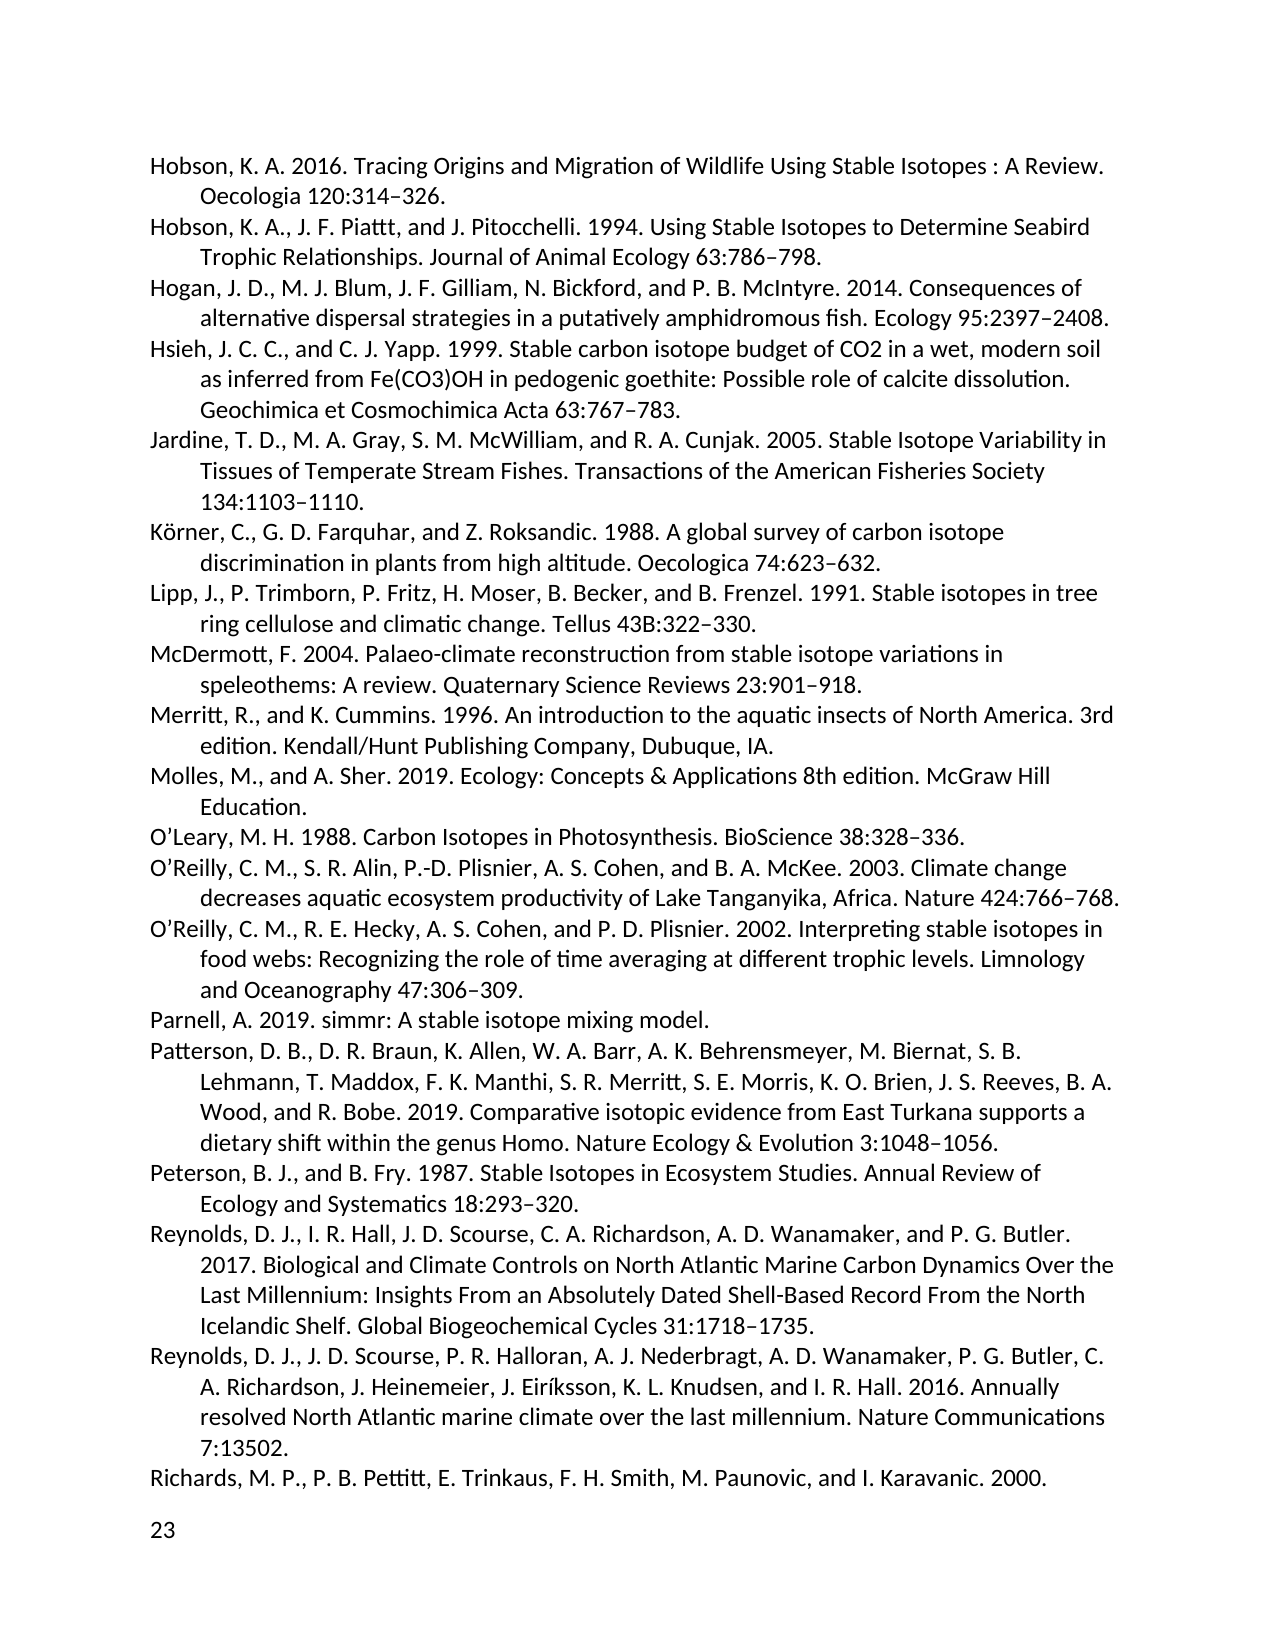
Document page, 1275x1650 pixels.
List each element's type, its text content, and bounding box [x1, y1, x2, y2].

text Molles, M., and A. Sher. 2019. Ecology: Concepts & Applications 8th edition. McGraw Hill Education. [150, 760, 1125, 821]
text Jardine, T. D., M. A. Gray, S. M. McWilliam, and R. A. Cunjak. 2005. Stable Isotope Variability in Tissues of Temperate Stream Fishes. Transactions of the American Fisheries Society 134:1103–1110. [150, 425, 1125, 516]
text Hogan, J. D., M. J. Blum, J. F. Gilliam, N. Bickford, and P. B. McIntyre. 2014. Consequences of alternative dispersal strategies in a putatively amphidromous fish. Ecology 95:2397–2408. [150, 272, 1125, 333]
text Parnell, A. 2019. simmr: A stable isotope mixing model. [150, 1004, 1125, 1035]
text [150, 1462, 1125, 1493]
text Lipp, J., P. Trimborn, P. Fritz, H. Moser, B. Becker, and B. Frenzel. 1991. Stable isotopes in tree ring cellulose and climatic change. Tellus 43B:322–330. [150, 577, 1125, 638]
text Hsieh, J. C. C., and C. J. Yapp. 1999. Stable carbon isotope budget of CO2 in a wet, modern soil as inferred from Fe(CO3)OH in pedogenic goethite: Possible role of calcite dissolution. Geochimica et Cosmochimica Acta 63:767–783. [150, 333, 1125, 425]
text Merritt, R., and K. Cummins. 1996. An introduction to the aquatic insects of North America. 3rd edition. Kendall/Hunt Publishing Company, Dubuque, IA. [150, 699, 1125, 760]
text Reynolds, D. J., J. D. Scourse, P. R. Halloran, A. J. Nederbragt, A. D. Wanamaker, P. G. Butler, C. A. Richardson, J. Heinemeier, J. Eiríksson, K. L. Knudsen, and I. R. Hall. 2016. Annually resolved North Atlantic marine climate over the last millennium. Nature Communications 7:13502. [150, 1340, 1125, 1462]
text O’Reilly, C. M., R. E. Hecky, A. S. Cohen, and P. D. Plisnier. 2002. Interpreting stable isotopes in food webs: Recognizing the role of time averaging at different trophic levels. Limnology and Oceanography 47:306–309. [150, 913, 1125, 1004]
text Hobson, K. A. 2016. Tracing Origins and Migration of Wildlife Using Stable Isotopes : A Review. Oecologia 120:314–326. [150, 150, 1125, 211]
text McDermott, F. 2004. Palaeo-climate reconstruction from stable isotope variations in speleothems: A review. Quaternary Science Reviews 23:901–918. [150, 638, 1125, 699]
text Körner, C., G. D. Farquhar, and Z. Roksandic. 1988. A global survey of carbon isotope discrimination in plants from high altitude. Oecologica 74:623–632. [150, 516, 1125, 577]
text Reynolds, D. J., I. R. Hall, J. D. Scourse, C. A. Richardson, A. D. Wanamaker, and P. G. Butler. 2017. Biological and Climate Controls on North Atlantic Marine Carbon Dynamics Over the Last Millennium: Insights From an Absolutely Dated Shell-Based Record From the North Icelandic Shelf. Global Biogeochemical Cycles 31:1718–1735. [150, 1218, 1125, 1340]
text O’Leary, M. H. 1988. Carbon Isotopes in Photosynthesis. BioScience 38:328–336. [150, 821, 1125, 852]
text Peterson, B. J., and B. Fry. 1987. Stable Isotopes in Ecosystem Studies. Annual Review of Ecology and Systematics 18:293–320. [150, 1157, 1125, 1218]
text Patterson, D. B., D. R. Braun, K. Allen, W. A. Barr, A. K. Behrensmeyer, M. Biernat, S. B. Lehmann, T. Maddox, F. K. Manthi, S. R. Merritt, S. E. Morris, K. O. Brien, J. S. Reeves, B. A. Wood, and R. Bobe. 2019. Comparative isotopic evidence from East Turkana supports a dietary shift within the genus Homo. Nature Ecology & Evolution 3:1048–1056. [150, 1035, 1125, 1157]
text Hobson, K. A., J. F. Piattt, and J. Pitocchelli. 1994. Using Stable Isotopes to Determine Seabird Trophic Relationships. Journal of Animal Ecology 63:786–798. [150, 211, 1125, 272]
text O’Reilly, C. M., S. R. Alin, P.-D. Plisnier, A. S. Cohen, and B. A. McKee. 2003. Climate change decreases aquatic ecosystem productivity of Lake Tanganyika, Africa. Nature 424:766–768. [150, 852, 1125, 913]
